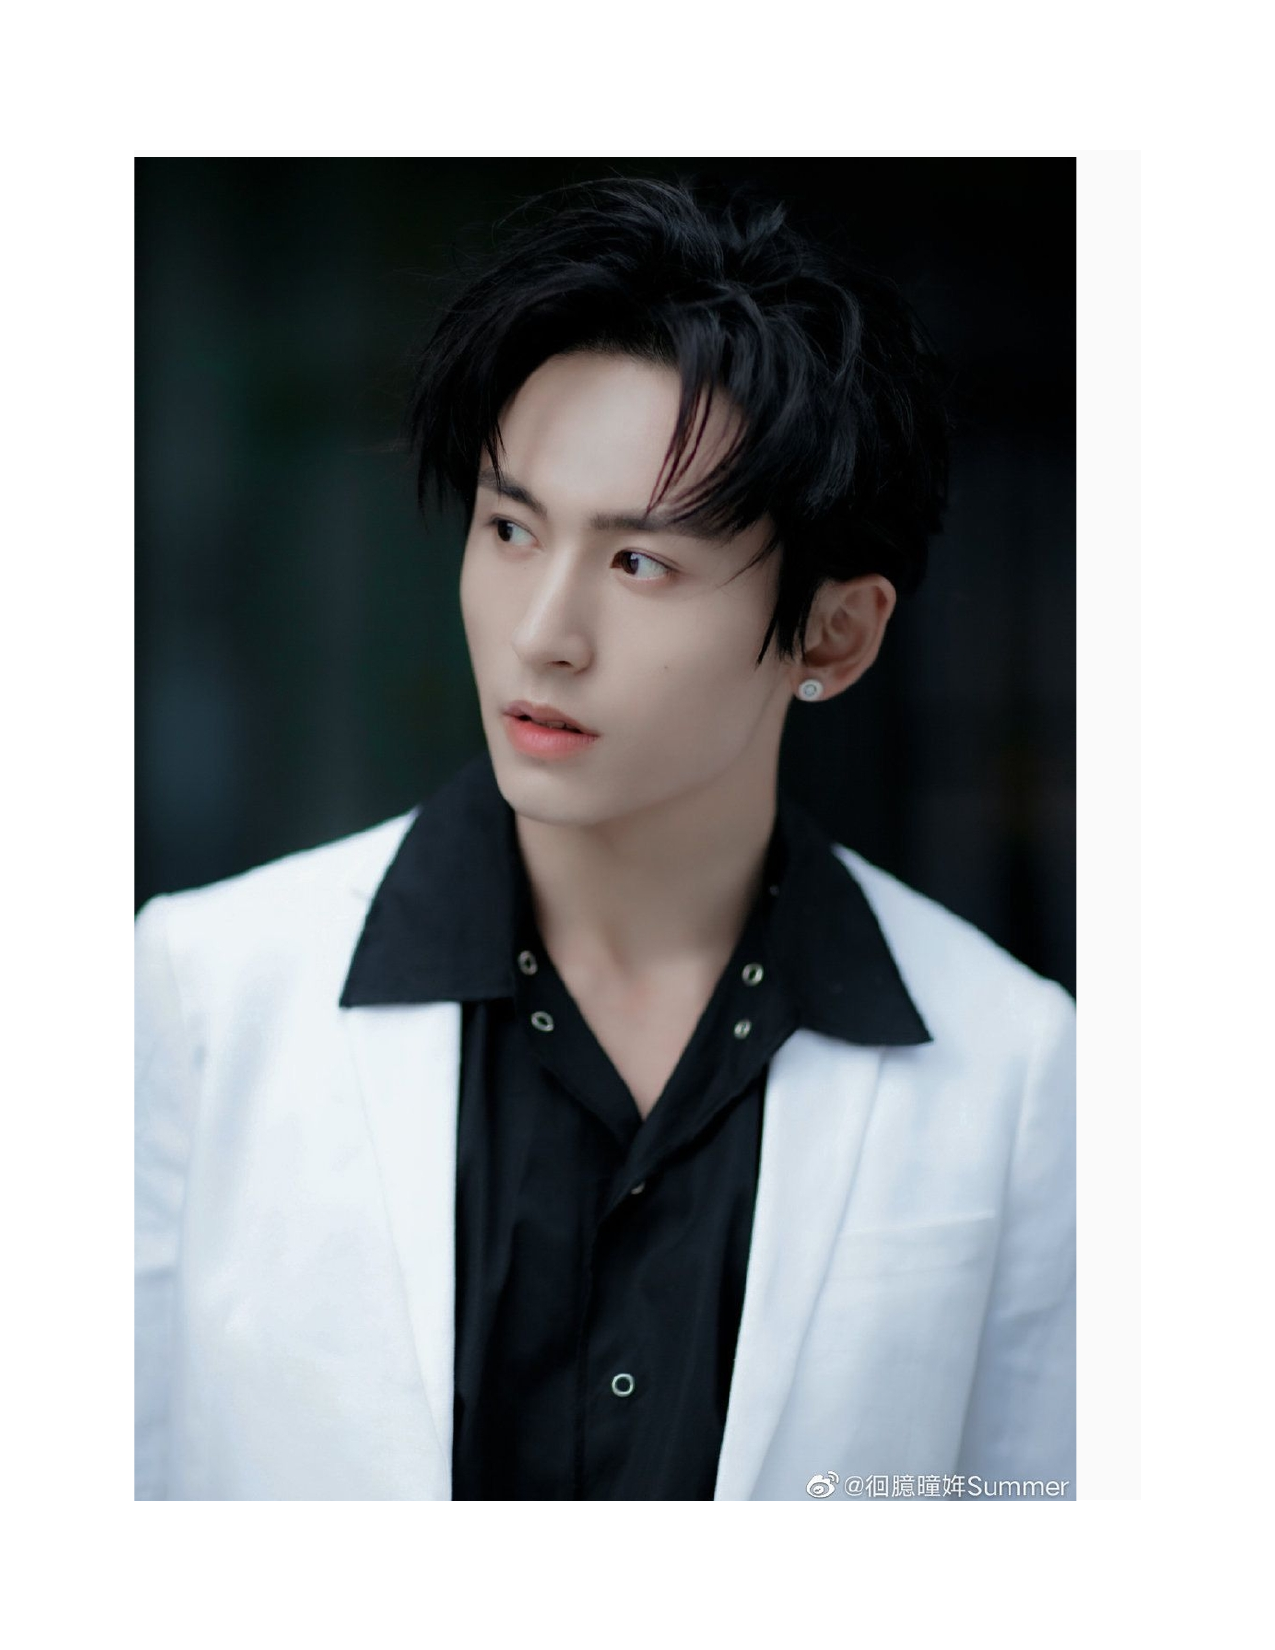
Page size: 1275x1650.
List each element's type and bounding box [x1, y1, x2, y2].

picture [134, 157, 1077, 1501]
table_header [134, 150, 1141, 1500]
